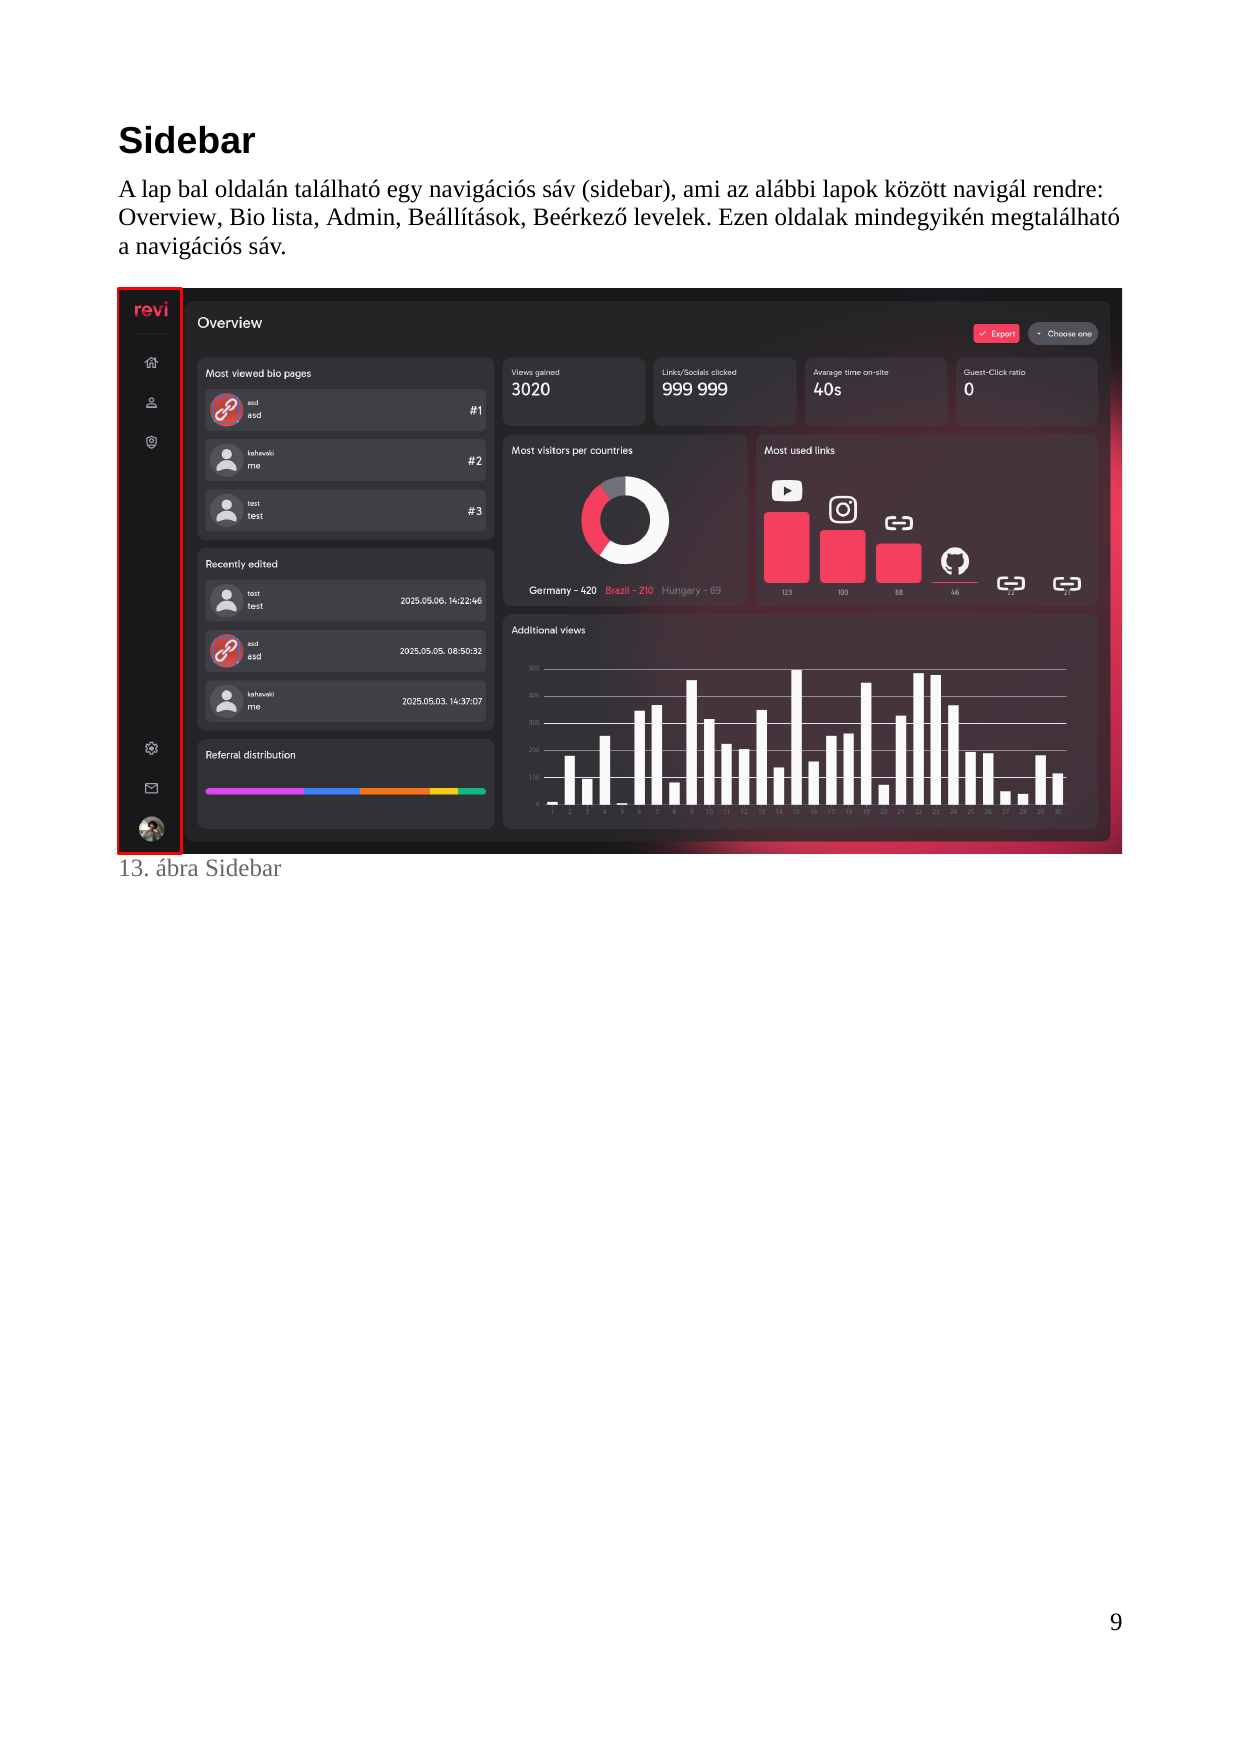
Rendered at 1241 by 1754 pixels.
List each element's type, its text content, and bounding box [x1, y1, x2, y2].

subtitle Sidebar [118, 118, 1122, 161]
picture [119, 290, 180, 852]
text 13. ábra Sidebar [118, 854, 1122, 882]
text A lap bal oldalán található egy navigációs sáv (sidebar), ami az alábbi lapok között navigál rendre: Overview, Bio lista, Admin, Beállítások, Beérkező levelek. Ezen oldalak mindegyikén megtalálható a navigációs sáv. [118, 174, 1122, 260]
picture [183, 288, 1123, 854]
